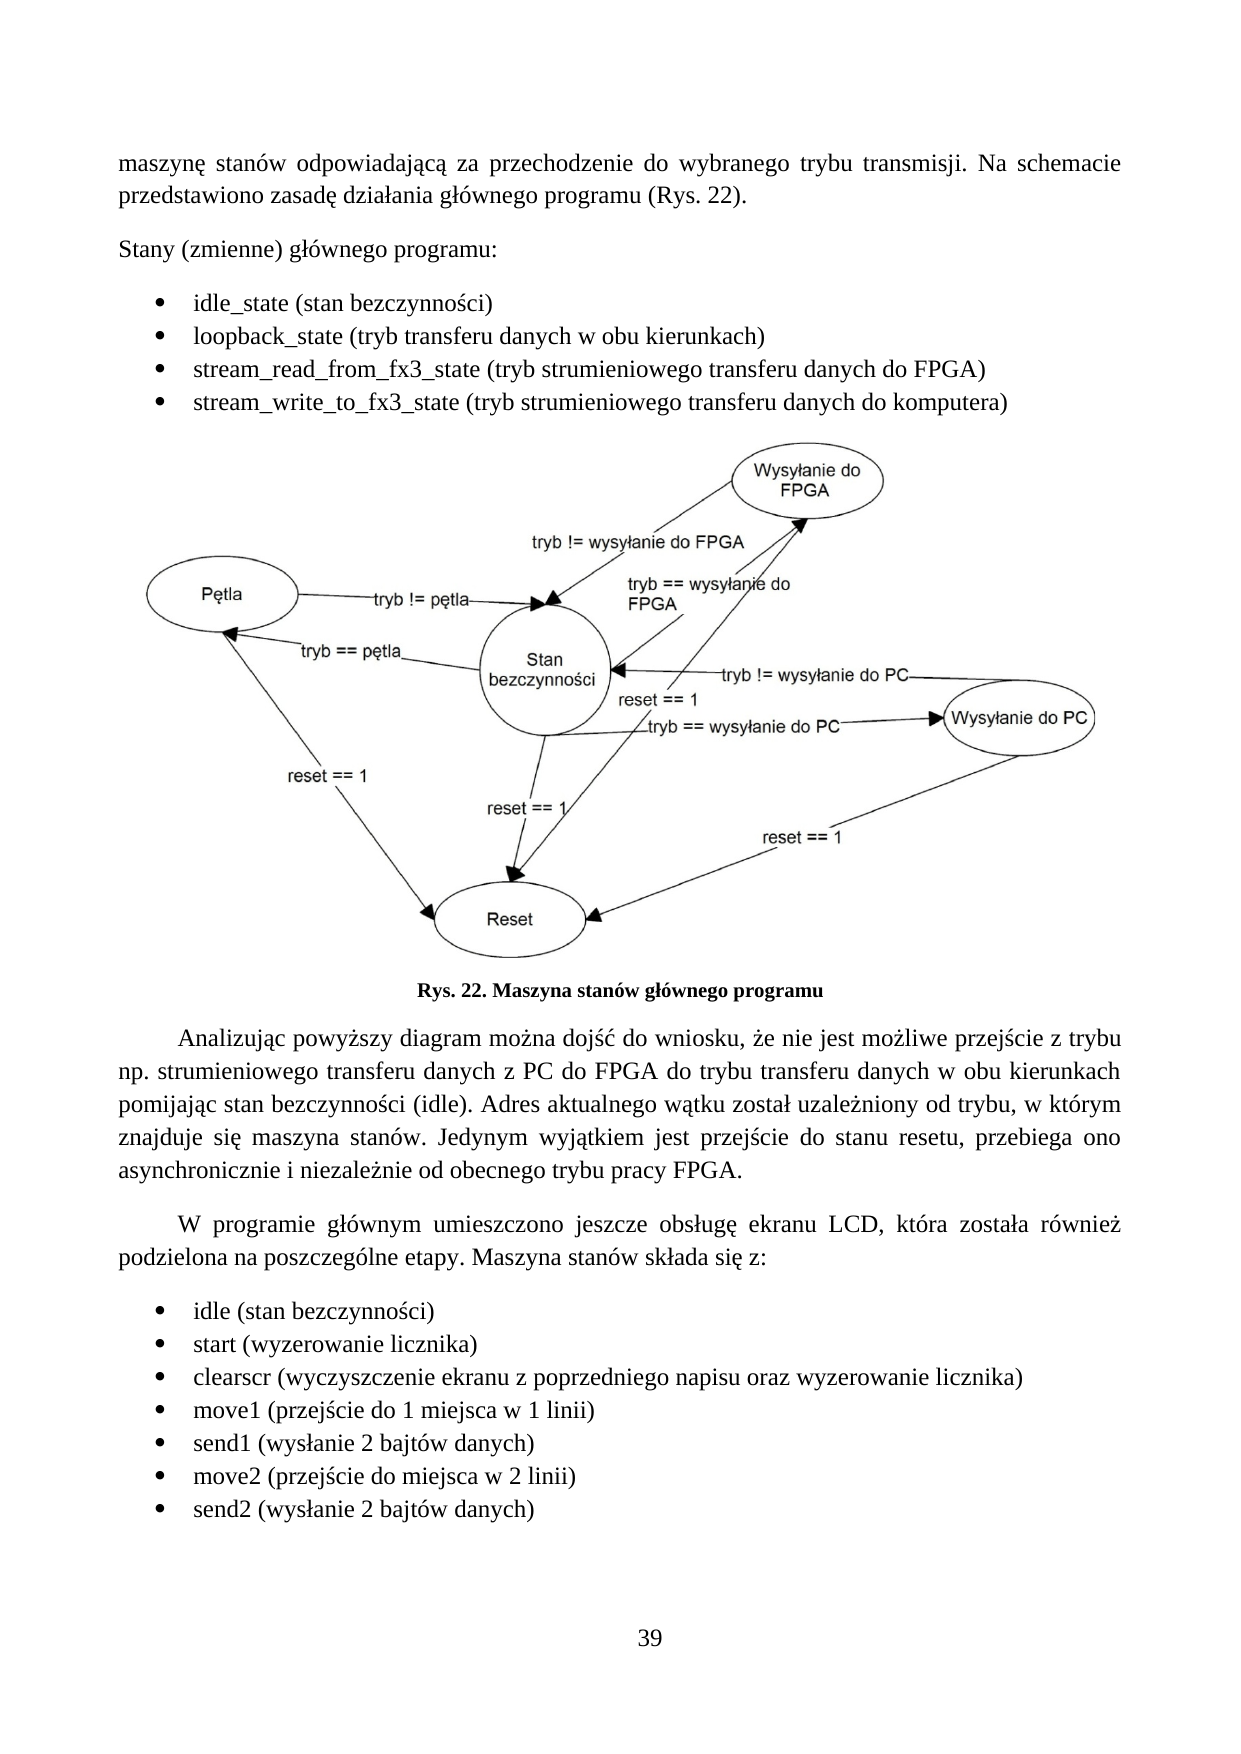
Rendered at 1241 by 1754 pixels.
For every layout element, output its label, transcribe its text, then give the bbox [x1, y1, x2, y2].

picture [145, 441, 1096, 958]
list move1 (przejście do 1 miejsca w 1 linii) [156, 1395, 1122, 1424]
text Stany (zmienne) głównego programu: [118, 234, 1122, 263]
list send2 (wysłanie 2 bajtów danych) [156, 1494, 1122, 1523]
list stream_read_from_fx3_state (tryb strumieniowego transferu danych do FPGA) [156, 354, 1122, 383]
list move2 (przejście do miejsca w 2 linii) [156, 1461, 1122, 1490]
text Analizując powyższy diagram można dojść do wniosku, że nie jest możliwe przejście z trybu np. strumieniowego transferu danych z PC do FPGA do trybu transferu danych w obu kierunkach pomijając stan bezczynności (idle). Adres aktualnego wątku został uzależniony od trybu, w którym znajduje się maszyna stanów. Jedynym wyjątkiem jest przejście do stanu resetu, przebiega ono asynchronicznie i niezależnie od obecnego trybu pracy FPGA. [118, 1023, 1122, 1184]
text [118, 148, 1122, 209]
list loopback_state (tryb transferu danych w obu kierunkach) [156, 321, 1122, 350]
list start (wyzerowanie licznika) [156, 1329, 1122, 1358]
text W programie głównym umieszczono jeszcze obsługę ekranu LCD, która została również podzielona na poszczególne etapy. Maszyna stanów składa się z: [118, 1209, 1122, 1271]
text Rys. 22. Maszyna stanów głównego programu [118, 978, 1122, 1002]
list idle (stan bezczynności) [156, 1296, 1122, 1325]
list clearscr (wyczyszczenie ekranu z poprzedniego napisu oraz wyzerowanie licznika) [156, 1362, 1122, 1391]
list stream_write_to_fx3_state (tryb strumieniowego transferu danych do komputera) [156, 387, 1122, 416]
list send1 (wysłanie 2 bajtów danych) [156, 1428, 1122, 1457]
list idle_state (stan bezczynności) [156, 288, 1122, 317]
